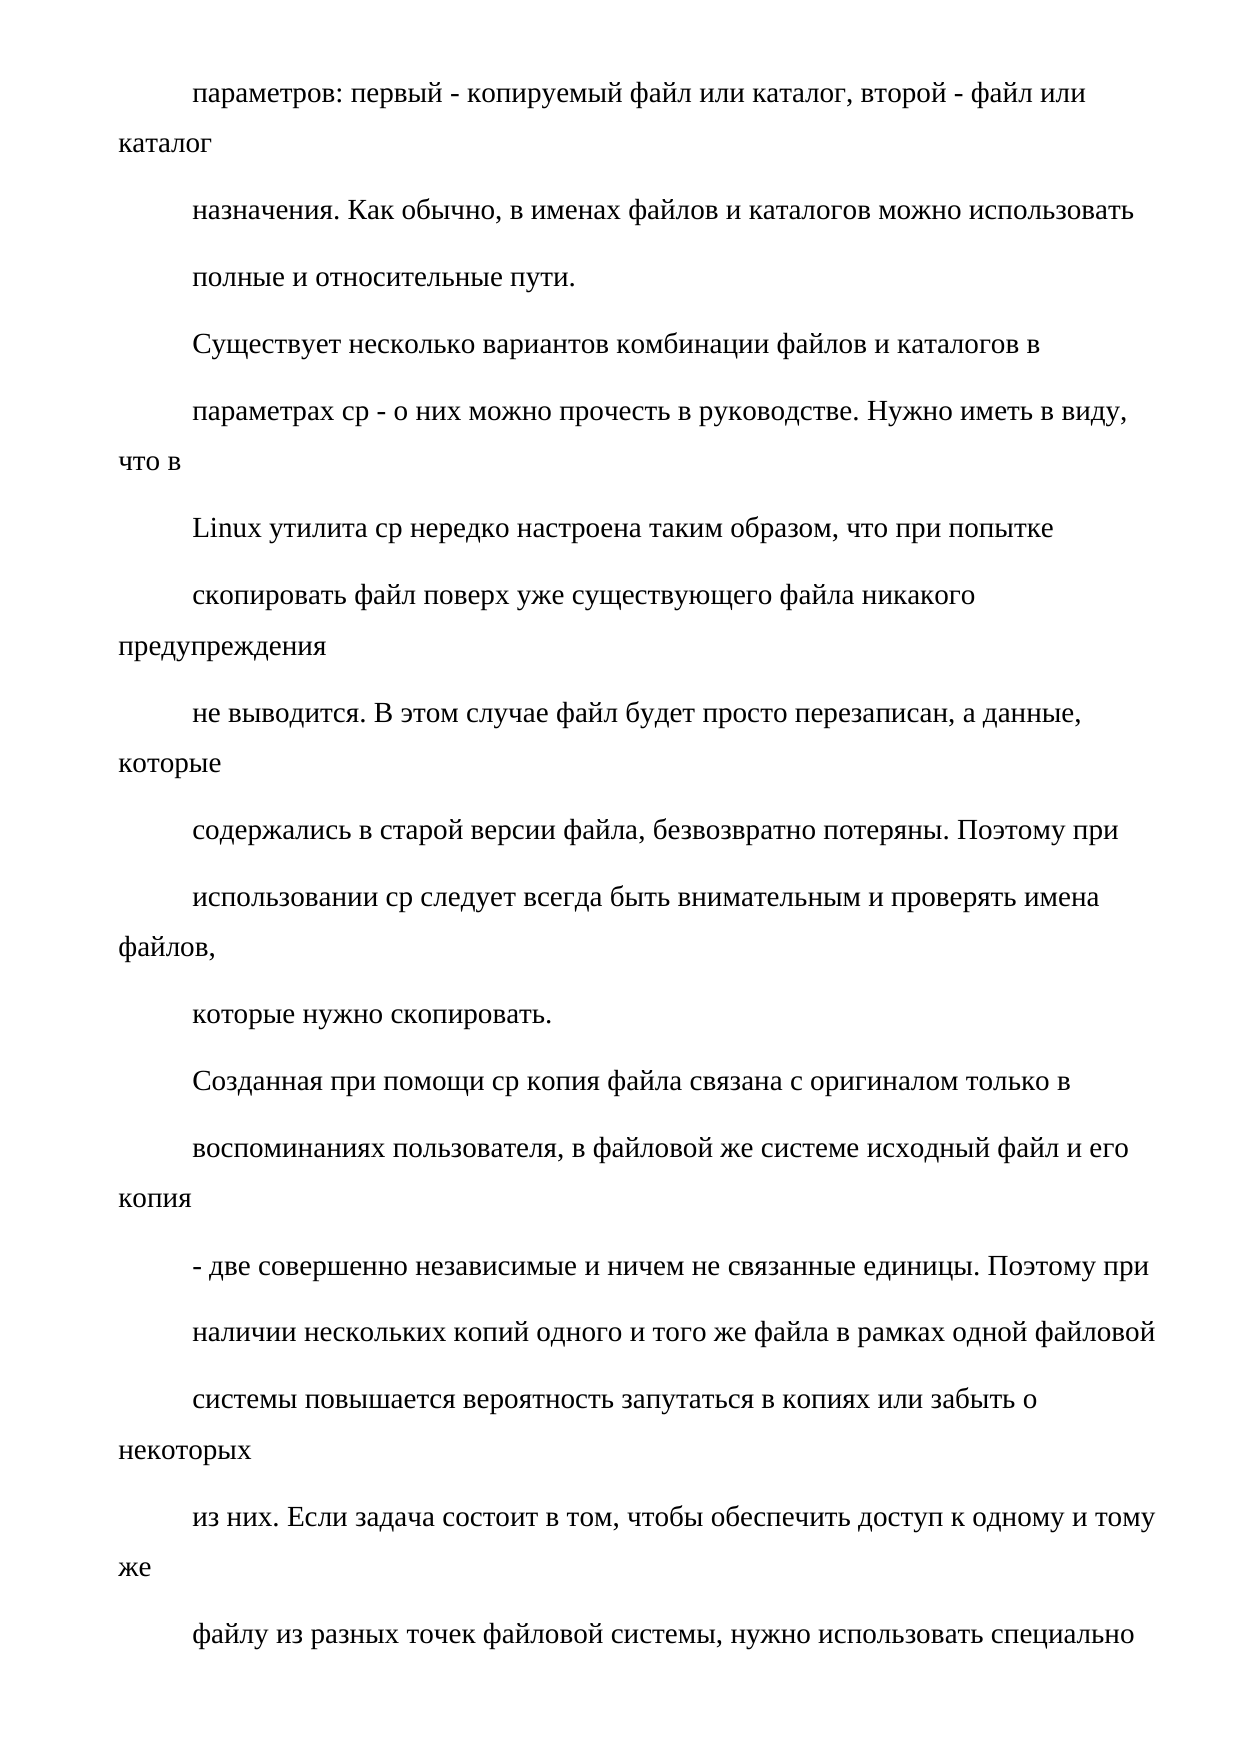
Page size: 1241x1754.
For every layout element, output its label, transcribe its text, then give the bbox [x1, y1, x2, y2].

text Linux утилита cp нередко настроена таким образом, что при попытке [118, 511, 1165, 544]
text назначения. Как обычно, в именах файлов и каталогов можно использовать [118, 192, 1165, 226]
text системы повышается вероятность запутаться в копиях или забыть о некоторых [118, 1382, 1165, 1465]
text Созданная при помощи cp копия файла связана с оригиналом только в [118, 1063, 1165, 1097]
text наличии нескольких копий одного и того же файла в рамках одной файловой [118, 1314, 1165, 1348]
text скопировать файл поверх уже существующего файла никакого предупреждения [118, 577, 1165, 661]
text параметрах cp - о них можно прочесть в руководстве. Нужно иметь в виду, что в [118, 393, 1165, 477]
text воспоминаниях пользователя, в файловой же системе исходный файл и его копия [118, 1130, 1165, 1214]
text содержались в старой версии файла, безвозвратно потеряны. Поэтому при [118, 812, 1165, 846]
text из них. Если задача состоит в том, чтобы обеспечить доступ к одному и тому же [118, 1499, 1165, 1583]
text параметров: первый - копируемый файл или каталог, второй - файл или каталог [118, 75, 1165, 159]
text - две совершенно независимые и ничем не связанные единицы. Поэтому при [118, 1248, 1165, 1281]
text Существует несколько вариантов комбинации файлов и каталогов в [118, 326, 1165, 360]
text не выводится. В этом случае файл будет просто перезаписан, а данные, которые [118, 695, 1165, 779]
text полные и относительные пути. [118, 259, 1165, 293]
text которые нужно скопировать. [118, 996, 1165, 1030]
text файлу из разных точек файловой системы, нужно использовать специально [118, 1616, 1165, 1650]
text использовании cp следует всегда быть внимательным и проверять имена файлов, [118, 879, 1165, 963]
